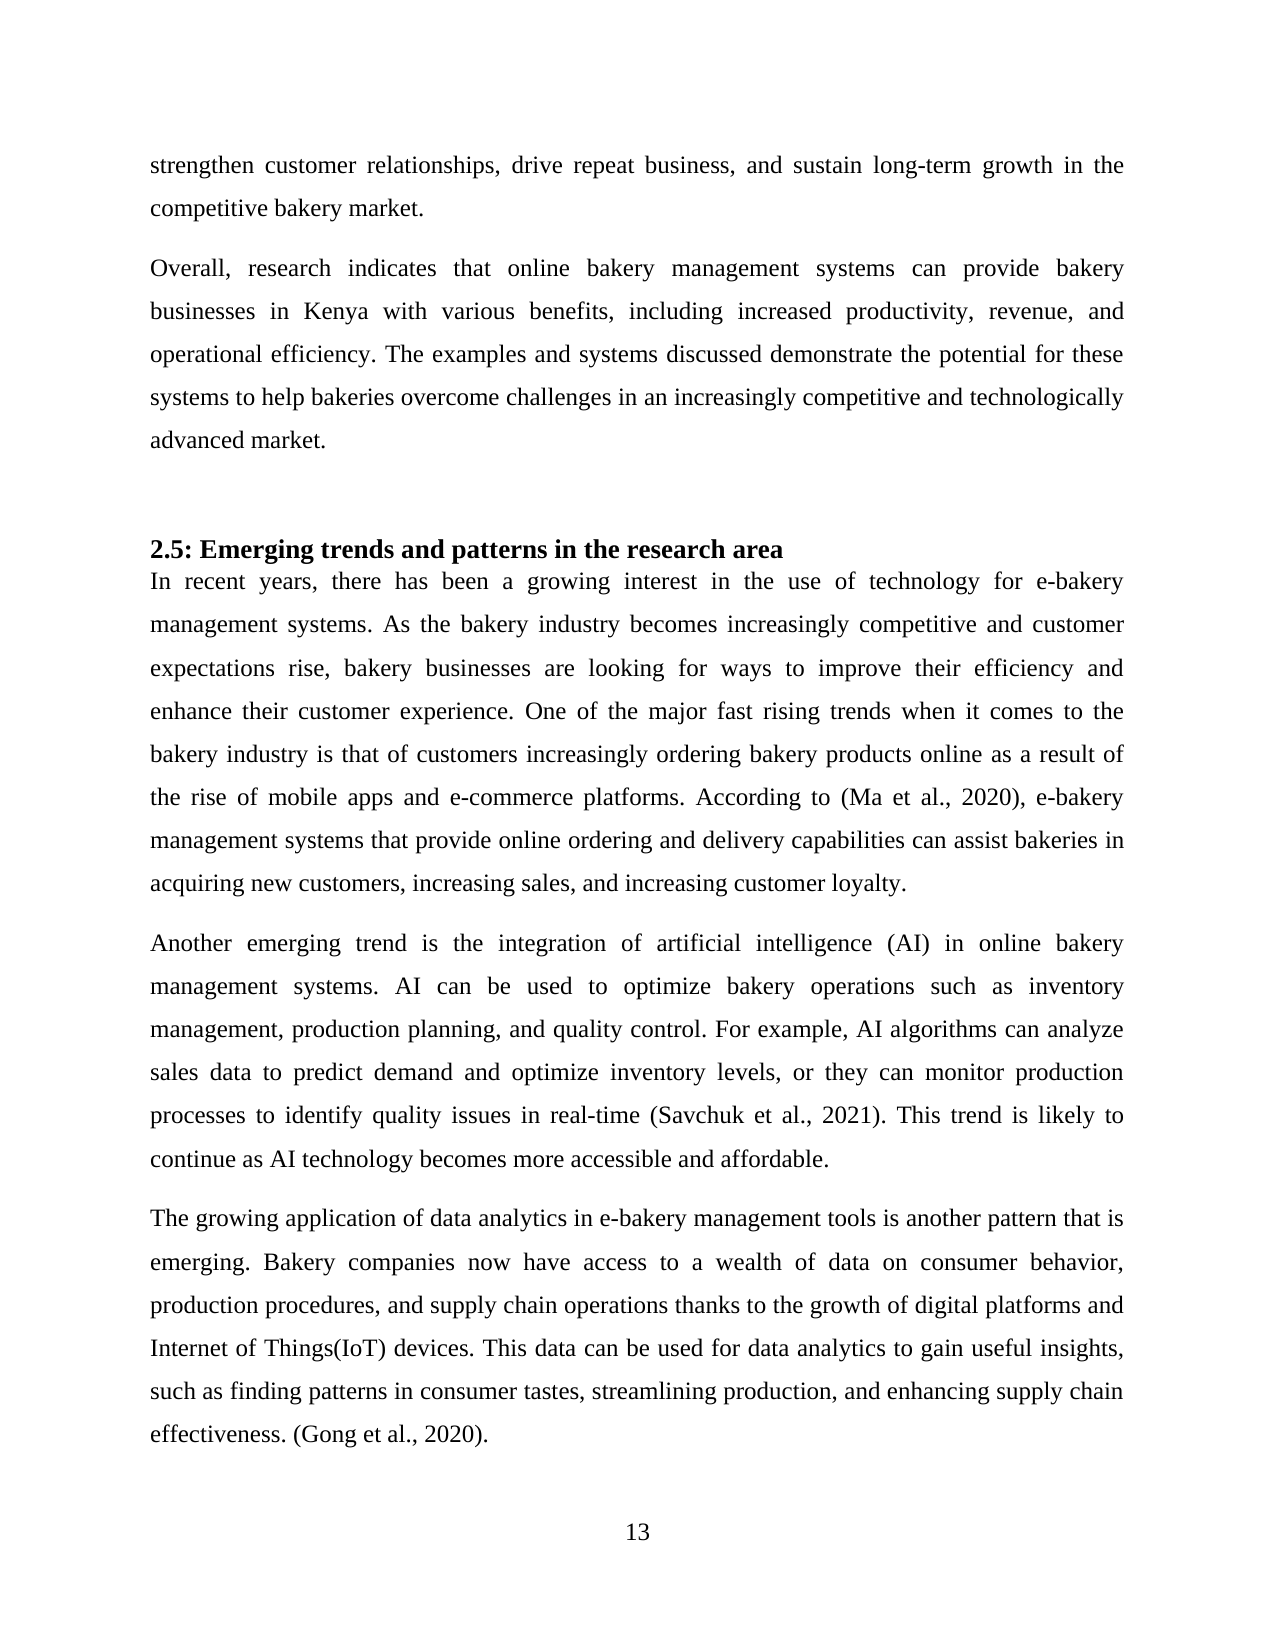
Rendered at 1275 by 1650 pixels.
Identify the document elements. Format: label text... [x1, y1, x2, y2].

text Overall, research indicates that online bakery management systems can provide bakery businesses in Kenya with various benefits, including increased productivity, revenue, and operational efficiency. The examples and systems discussed demonstrate the potential for these systems to help bakeries overcome challenges in an increasingly competitive and technologically advanced market. [150, 253, 1125, 454]
text In recent years, there has been a growing interest in the use of technology for e-bakery management systems. As the bakery industry becomes increasingly competitive and customer expectations rise, bakery businesses are looking for ways to improve their efficiency and enhance their customer experience. One of the major fast rising trends when it comes to the bakery industry is that of customers increasingly ordering bakery products online as a result of the rise of mobile apps and e-commerce platforms. According to (Ma et al., 2020), e-bakery management systems that provide online ordering and delivery capabilities can assist bakeries in acquiring new customers, increasing sales, and increasing customer loyalty. [150, 566, 1125, 897]
text The growing application of data analytics in e-bakery management tools is another pattern that is emerging. Bakery companies now have access to a wealth of data on consumer behavior, production procedures, and supply chain operations thanks to the growth of digital platforms and Internet of Things(IoT) devices. This data can be used for data analytics to gain useful insights, such as finding patterns in consumer tastes, streamlining production, and enhancing supply chain effectiveness. (Gong et al., 2020). [150, 1203, 1125, 1448]
subtitle 2.5: Emerging trends and patterns in the research area [150, 533, 1125, 564]
text Another emerging trend is the integration of artificial intelligence (AI) in online bakery management systems. AI can be used to optimize bakery operations such as inventory management, production planning, and quality control. For example, AI algorithms can analyze sales data to predict demand and optimize inventory levels, or they can monitor production processes to identify quality issues in real-time (Savchuk et al., 2021). This trend is likely to continue as AI technology becomes more accessible and affordable. [150, 928, 1125, 1172]
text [150, 150, 1125, 222]
